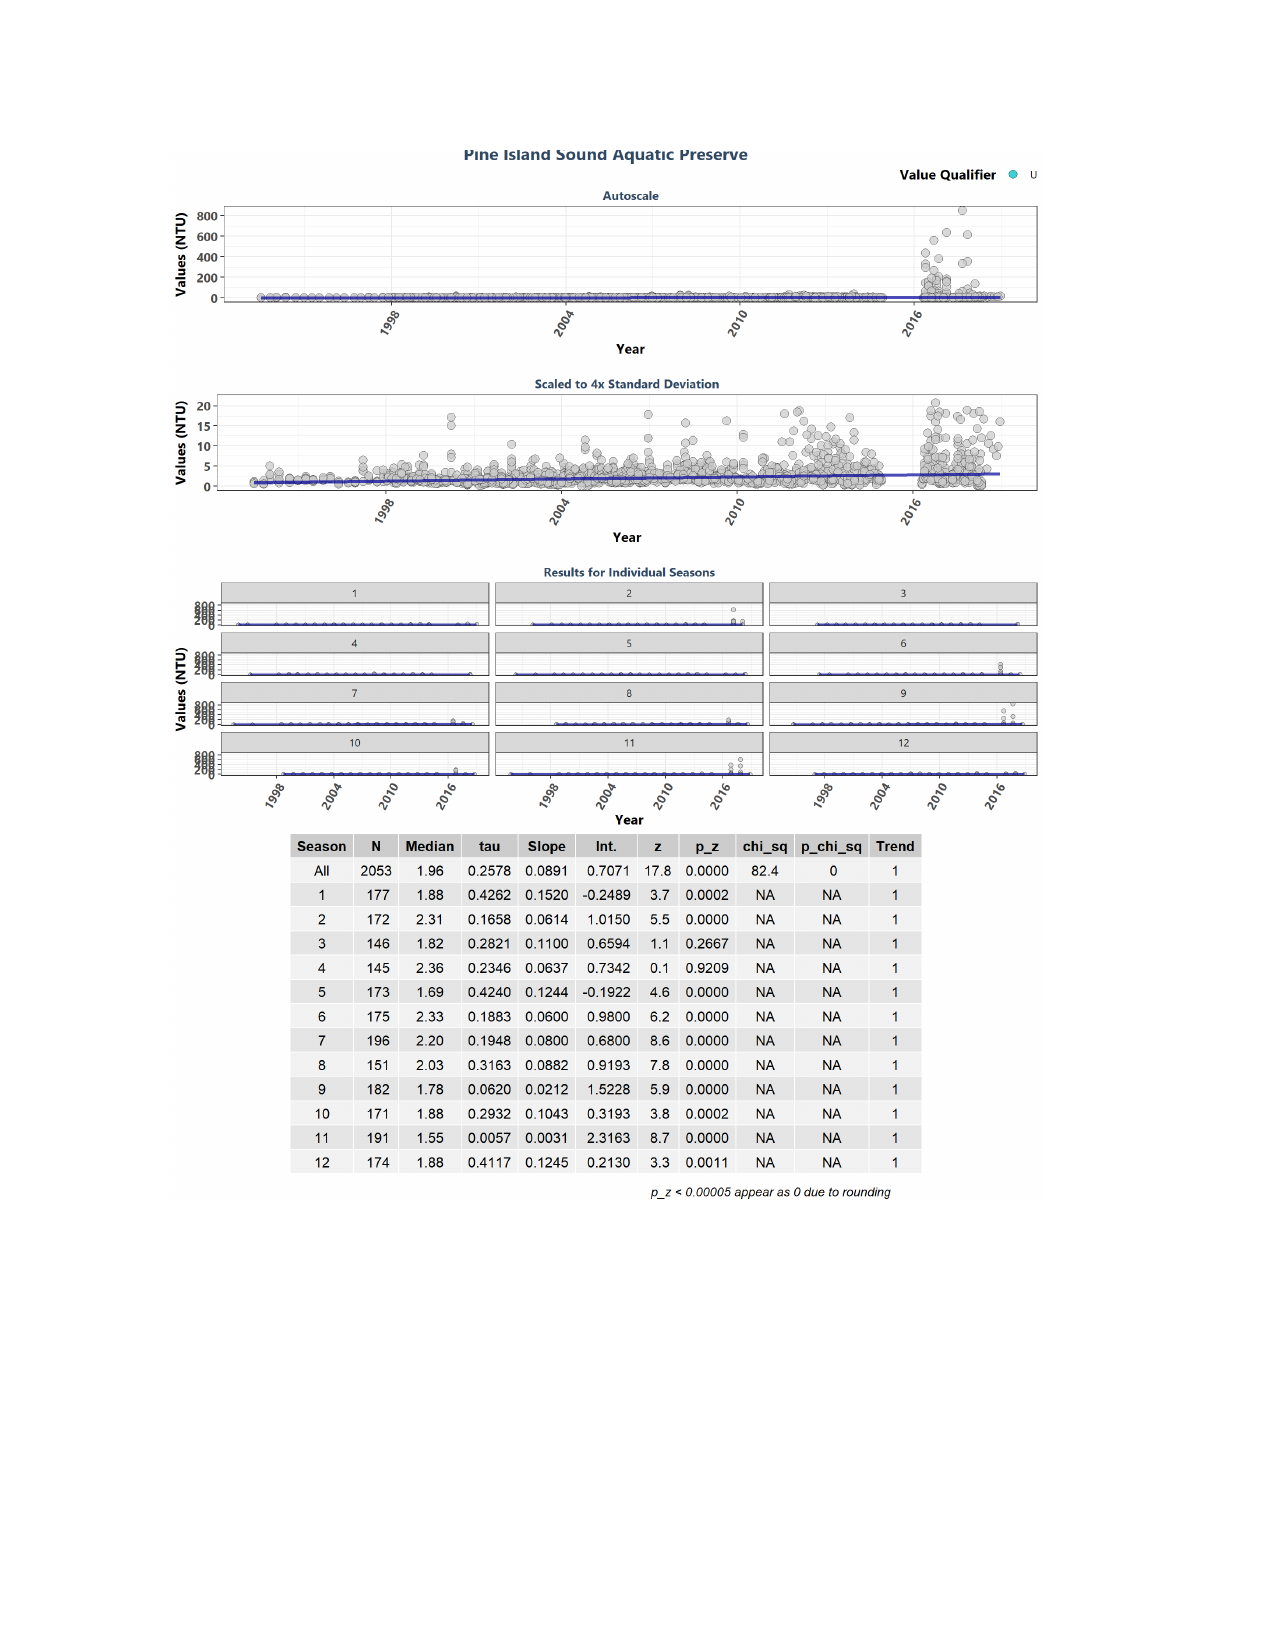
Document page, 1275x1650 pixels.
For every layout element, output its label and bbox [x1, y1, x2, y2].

picture [168, 150, 1044, 1200]
